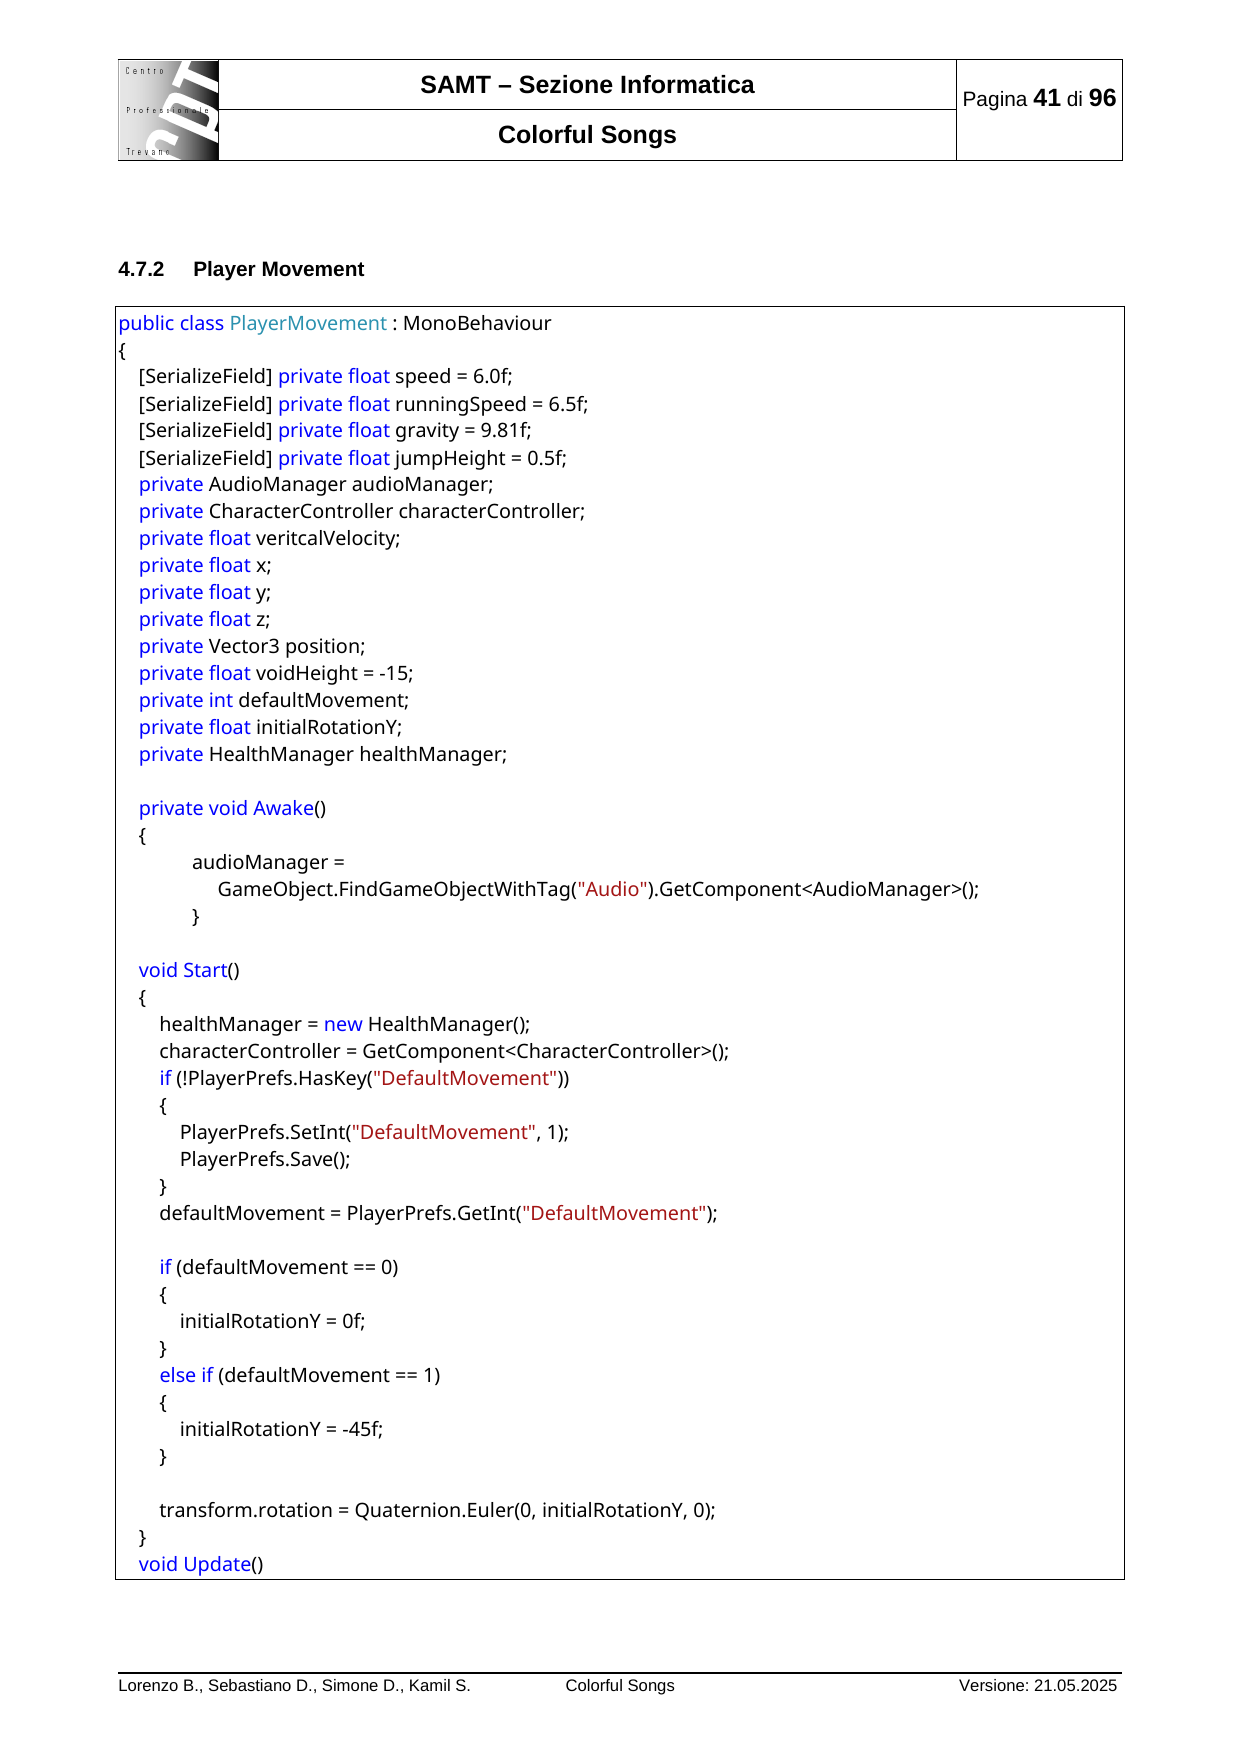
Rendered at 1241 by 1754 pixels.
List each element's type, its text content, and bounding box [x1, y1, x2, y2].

text } [118, 1334, 1122, 1361]
text audioManager = [118, 848, 1122, 875]
picture [118, 60, 219, 160]
text initialRotationY = 0f; [118, 1307, 1122, 1334]
text { [118, 1091, 1122, 1118]
text [SerializeField] private float runningSpeed = 6.5f; [118, 390, 1122, 417]
text private float veritcalVelocity; [118, 525, 1122, 552]
text private AudioManager audioManager; [118, 471, 1122, 498]
text void Update() [116, 1547, 1124, 1579]
text [SerializeField] private float jumpHeight = 0.5f; [118, 444, 1122, 471]
text private float z; [118, 606, 1122, 633]
subtitle Player Movement [118, 257, 1122, 281]
text { [118, 336, 1122, 363]
text } [118, 1442, 1122, 1469]
text [SerializeField] private float speed = 6.0f; [118, 363, 1122, 390]
text private float x; [118, 552, 1122, 579]
text private int defaultMovement; [118, 687, 1122, 713]
text { [118, 821, 1122, 848]
text GameObject.FindGameObjectWithTag("Audio").GetComponent<AudioManager>(); [118, 875, 1122, 902]
text initialRotationY = -45f; [118, 1415, 1122, 1442]
text { [118, 1388, 1122, 1415]
text private HealthManager healthManager; [118, 741, 1122, 767]
text healthManager = new HealthManager(); [118, 1010, 1122, 1037]
text PlayerPrefs.Save(); [118, 1145, 1122, 1172]
text characterController = GetComponent<CharacterController>(); [118, 1037, 1122, 1064]
text defaultMovement = PlayerPrefs.GetInt("DefaultMovement"); [118, 1199, 1122, 1226]
text PlayerPrefs.SetInt("DefaultMovement", 1); [118, 1118, 1122, 1145]
text transform.rotation = Quaternion.Euler(0, initialRotationY, 0); [118, 1496, 1122, 1523]
text } [118, 1172, 1122, 1199]
text { [118, 983, 1122, 1010]
text } [118, 902, 1122, 929]
text private CharacterController characterController; [118, 498, 1122, 525]
text private float voidHeight = -15; [118, 659, 1122, 687]
text if (defaultMovement == 0) [118, 1253, 1122, 1280]
text if (!PlayerPrefs.HasKey("DefaultMovement")) [118, 1064, 1122, 1091]
text public class PlayerMovement : MonoBehaviour [116, 307, 1124, 336]
text } [118, 1523, 1122, 1547]
text private Vector3 position; [118, 633, 1122, 659]
text { [118, 1280, 1122, 1307]
text private float y; [118, 579, 1122, 606]
text else if (defaultMovement == 1) [118, 1361, 1122, 1388]
text [SerializeField] private float gravity = 9.81f; [118, 417, 1122, 444]
text private float initialRotationY; [118, 713, 1122, 741]
text void Start() [118, 956, 1122, 983]
text private void Awake() [118, 794, 1122, 821]
